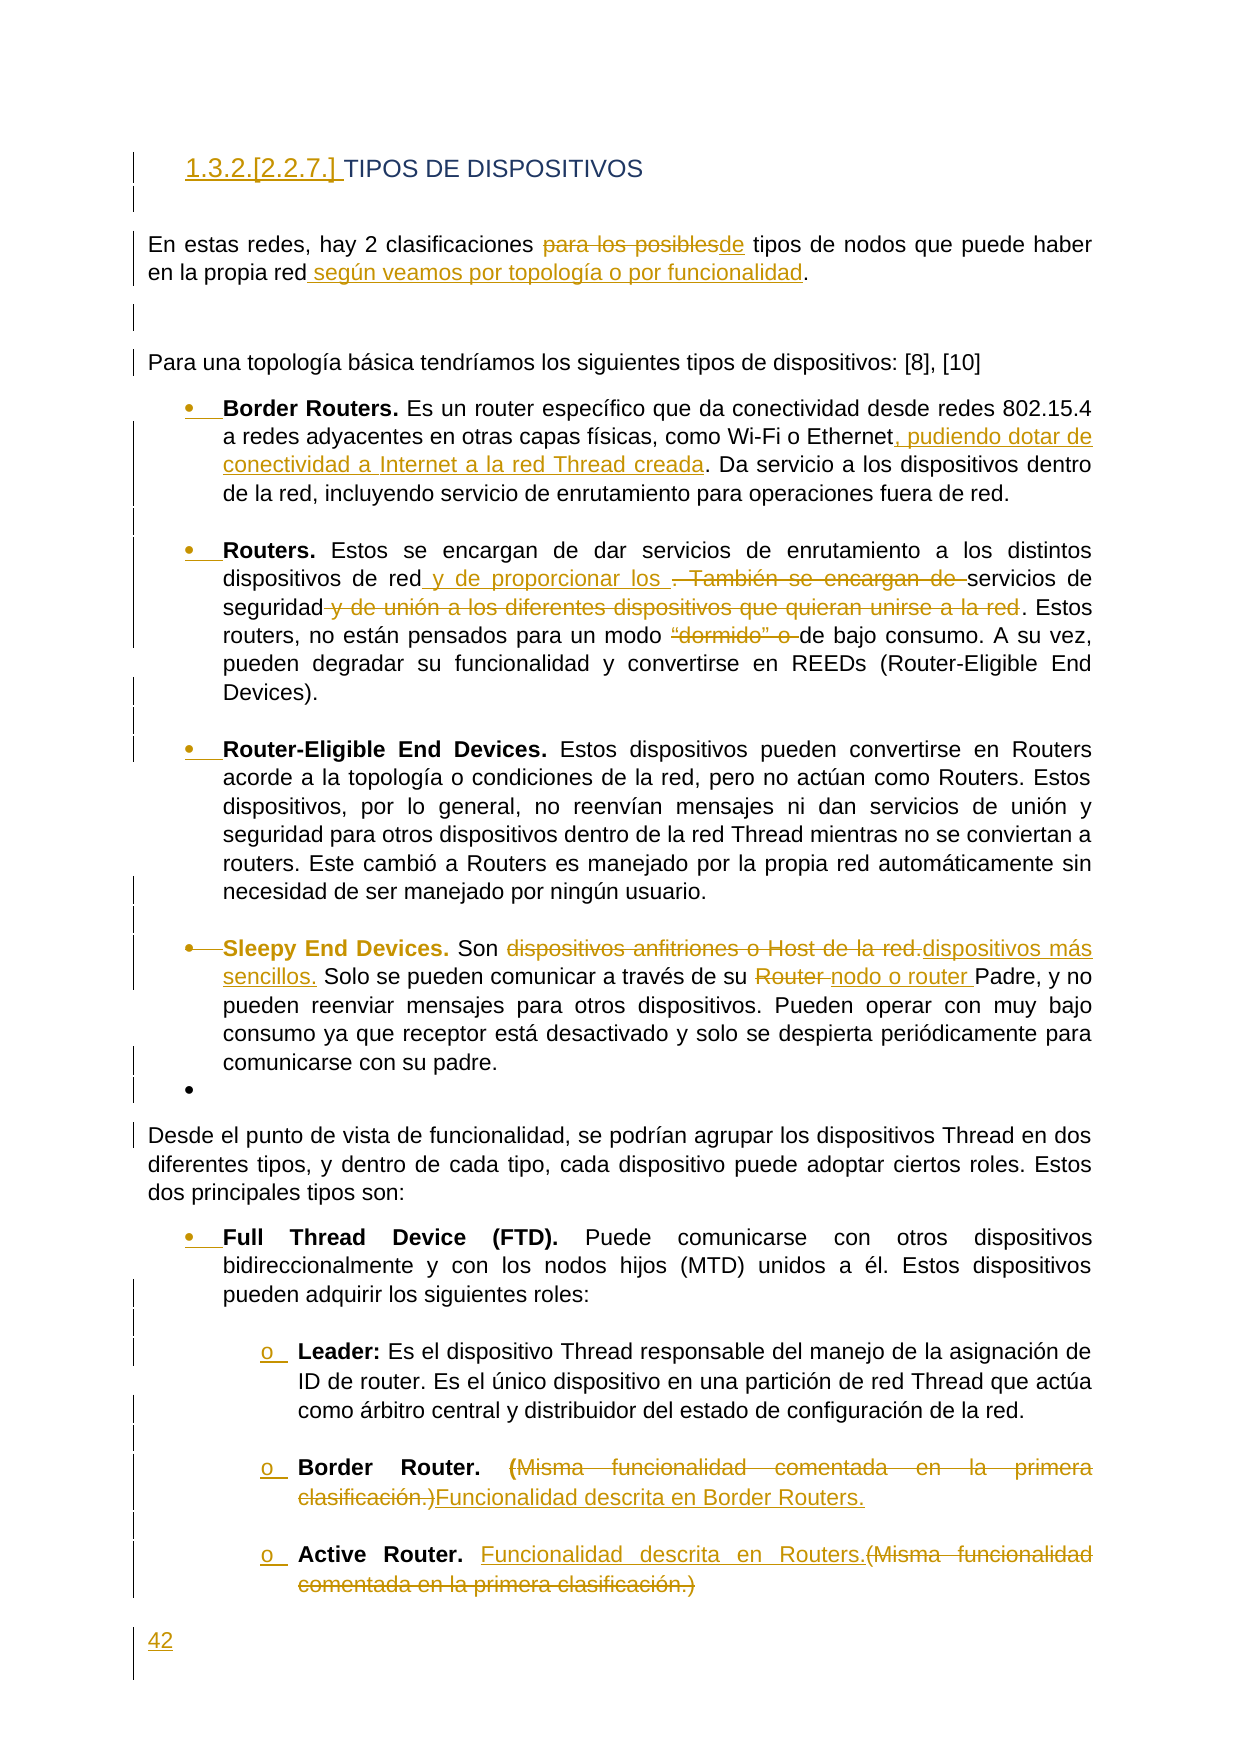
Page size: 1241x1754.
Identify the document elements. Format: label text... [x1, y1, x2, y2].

list Sleepy End Devices. Son Solo se pueden comunicar a través de su Padre, y no pueden reenviar mensajes para otros dispositivos. Pueden operar con muy bajo consumo ya que receptor está desactivado y solo se despierta periódicamente para comunicarse con su padre. [185, 935, 1092, 1075]
list Router-Eligible End Devices. Estos dispositivos pueden convertirse en Routers acorde a la topología o condiciones de la red, pero no actúan como Routers. Estos dispositivos, por lo general, no reenvían mensajes ni dan servicios de unión y seguridad para otros dispositivos dentro de la red Thread mientras no se conviertan a routers. Este cambió a Routers es manejado por la propia red automáticamente sin necesidad de ser manejado por ningún usuario. [185, 736, 1092, 904]
list Leader: Es el dispositivo Thread responsable del manejo de la asignación de ID de router. Es el único dispositivo en una partición de red Thread que actúa como árbitro central y distribuidor del estado de configuración de la red. [260, 1338, 1092, 1423]
list Border Router. [260, 1453, 1092, 1510]
list Routers. Estos se encargan de dar servicios de enrutamiento a los distintos dispositivos de redservicios de seguridad. Estos routers, no están pensados para un modo de bajo consumo. A su vez, pueden degradar su funcionalidad y convertirse en REEDs (Router-Eligible End Devices). [185, 537, 1092, 705]
text En estas redes, hay 2 clasificaciones tipos de nodos que puede haber en la propia red. [148, 231, 1092, 286]
list Full Thread Device (FTD). Puede comunicarse con otros dispositivos bidireccionalmente y con los nodos hijos (MTD) unidos a él. Estos dispositivos pueden adquirir los siguientes roles: [185, 1224, 1092, 1307]
list Border Routers. Es un router específico que da conectividad desde redes 802.15.4 a redes adyacentes en otras capas físicas, como Wi-Fi o Ethernet. Da servicio a los dispositivos dentro de la red, incluyendo servicio de enrutamiento para operaciones fuera de red. [185, 394, 1092, 506]
text Para una topología básica tendríamos los siguientes tipos de dispositivos: [8], [10] [148, 349, 1092, 376]
text Desde el punto de vista de funcionalidad, se podrían agrupar los dispositivos Thread en dos diferentes tipos, y dentro de cada tipo, cada dispositivo puede adoptar ciertos roles. Estos dos principales tipos son: [148, 1122, 1092, 1205]
list Active Router. [260, 1541, 1092, 1598]
subtitle TIPOS DE DISPOSITIVOS [185, 152, 1092, 183]
